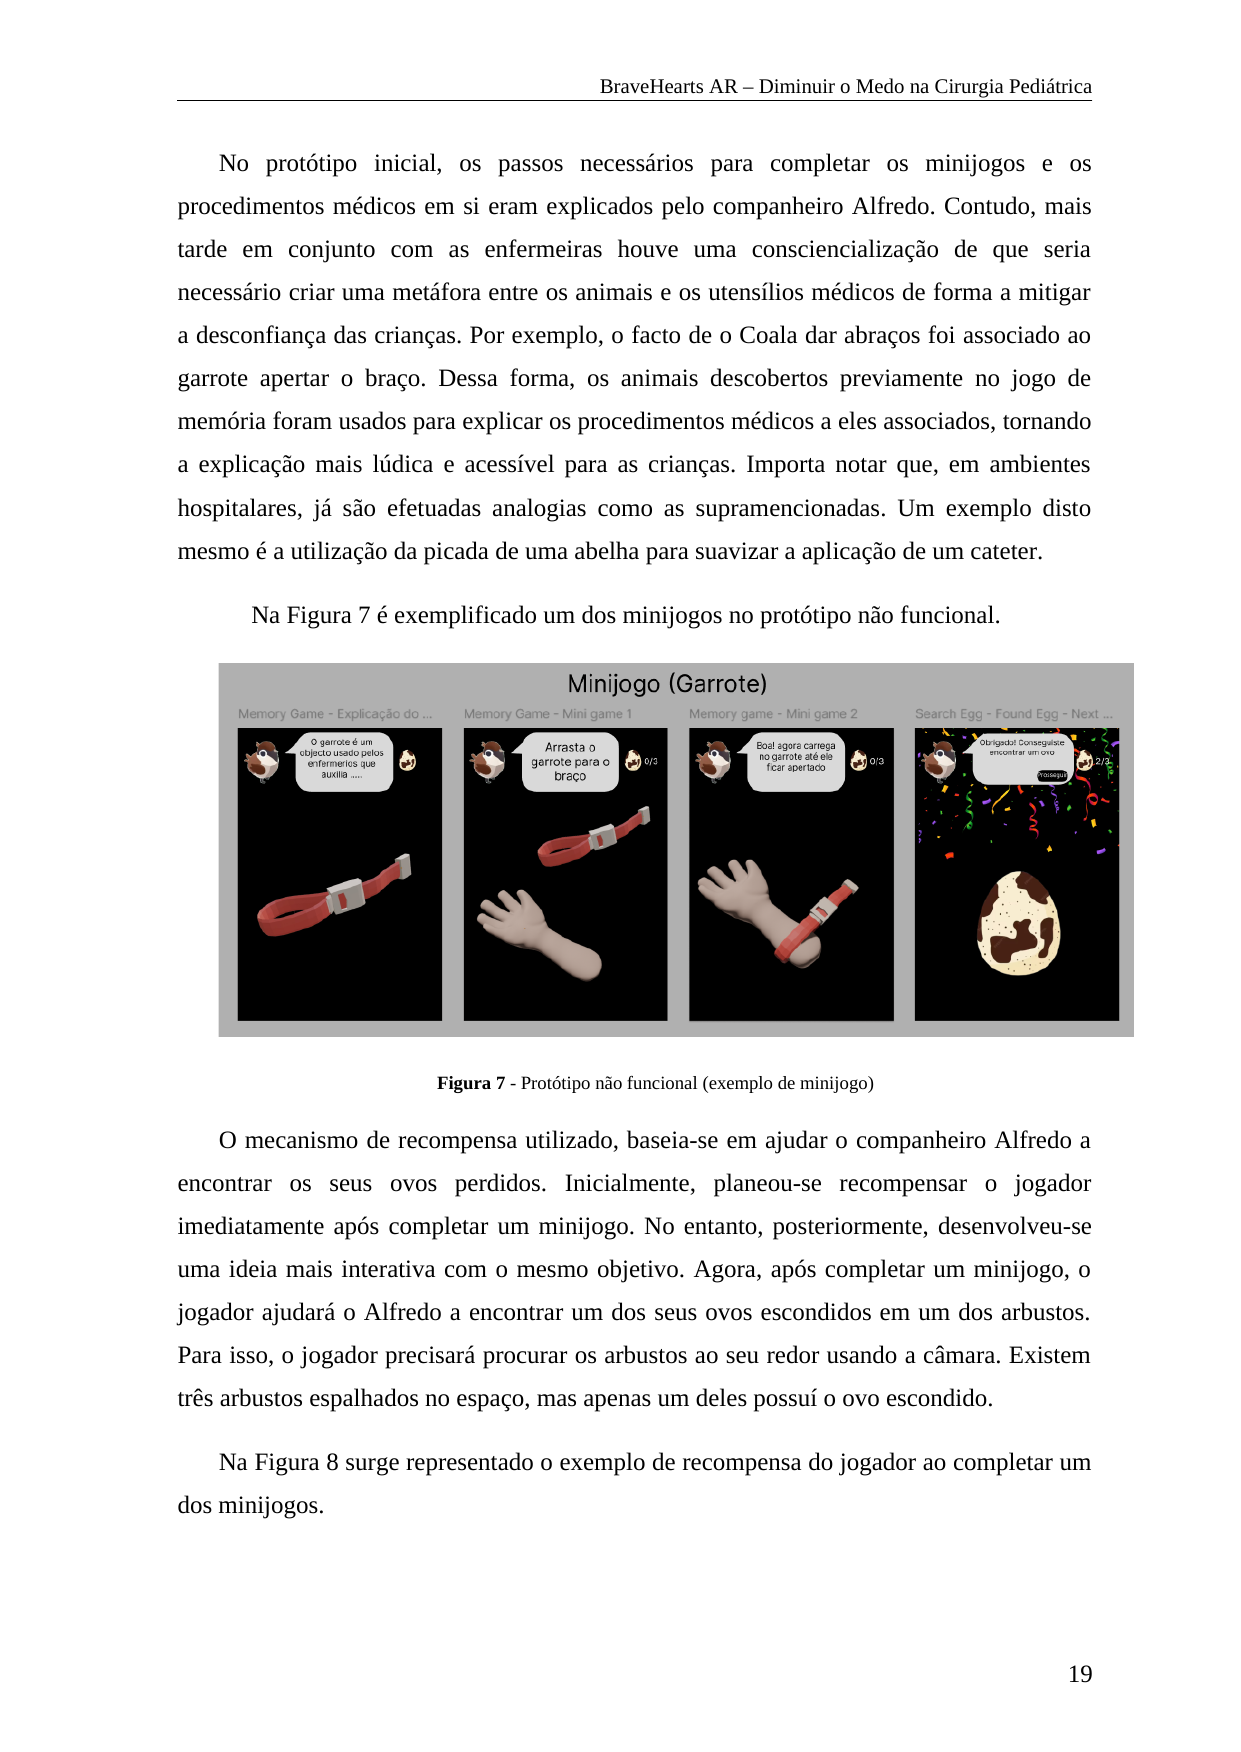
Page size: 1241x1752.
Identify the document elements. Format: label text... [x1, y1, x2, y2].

text Na Figura 8 surge representado o exemplo de recompensa do jogador ao completar um dos minijogos. [177, 1447, 1092, 1519]
text Figura 7 - Protótipo não funcional (exemplo de minijogo) [177, 1072, 1092, 1093]
picture [218, 663, 1134, 1037]
text No protótipo inicial, os passos necessários para completar os minijogos e os procedimentos médicos em si eram explicados pelo companheiro Alfredo. Contudo, mais tarde em conjunto com as enfermeiras houve uma consciencialização de que seria necessário criar uma metáfora entre os animais e os utensílios médicos de forma a mitigar a desconfiança das crianças. Por exemplo, o facto de o Coala dar abraços foi associado ao garrote apertar o braço. Dessa forma, os animais descobertos previamente no jogo de memória foram usados para explicar os procedimentos médicos a eles associados, tornando a explicação mais lúdica e acessível para as crianças. Importa notar que, em ambientes hospitalares, já são efetuadas analogias como as supramencionadas. Um exemplo disto mesmo é a utilização da picada de uma abelha para suavizar a aplicação de um cateter. [177, 148, 1092, 564]
text Na Figura 7 é exemplificado um dos minijogos no protótipo não funcional. [177, 600, 1092, 628]
text O mecanismo de recompensa utilizado, baseia-se em ajudar o companheiro Alfredo a encontrar os seus ovos perdidos. Inicialmente, planeou-se recompensar o jogador imediatamente após completar um minijogo. No entanto, posteriormente, desenvolveu-se uma ideia mais interativa com o mesmo objetivo. Agora, após completar um minijogo, o jogador ajudará o Alfredo a encontrar um dos seus ovos escondidos em um dos arbustos. Para isso, o jogador precisará procurar os arbustos ao seu redor usando a câmara. Existem três arbustos espalhados no espaço, mas apenas um deles possuí o ovo escondido. [177, 1125, 1092, 1412]
